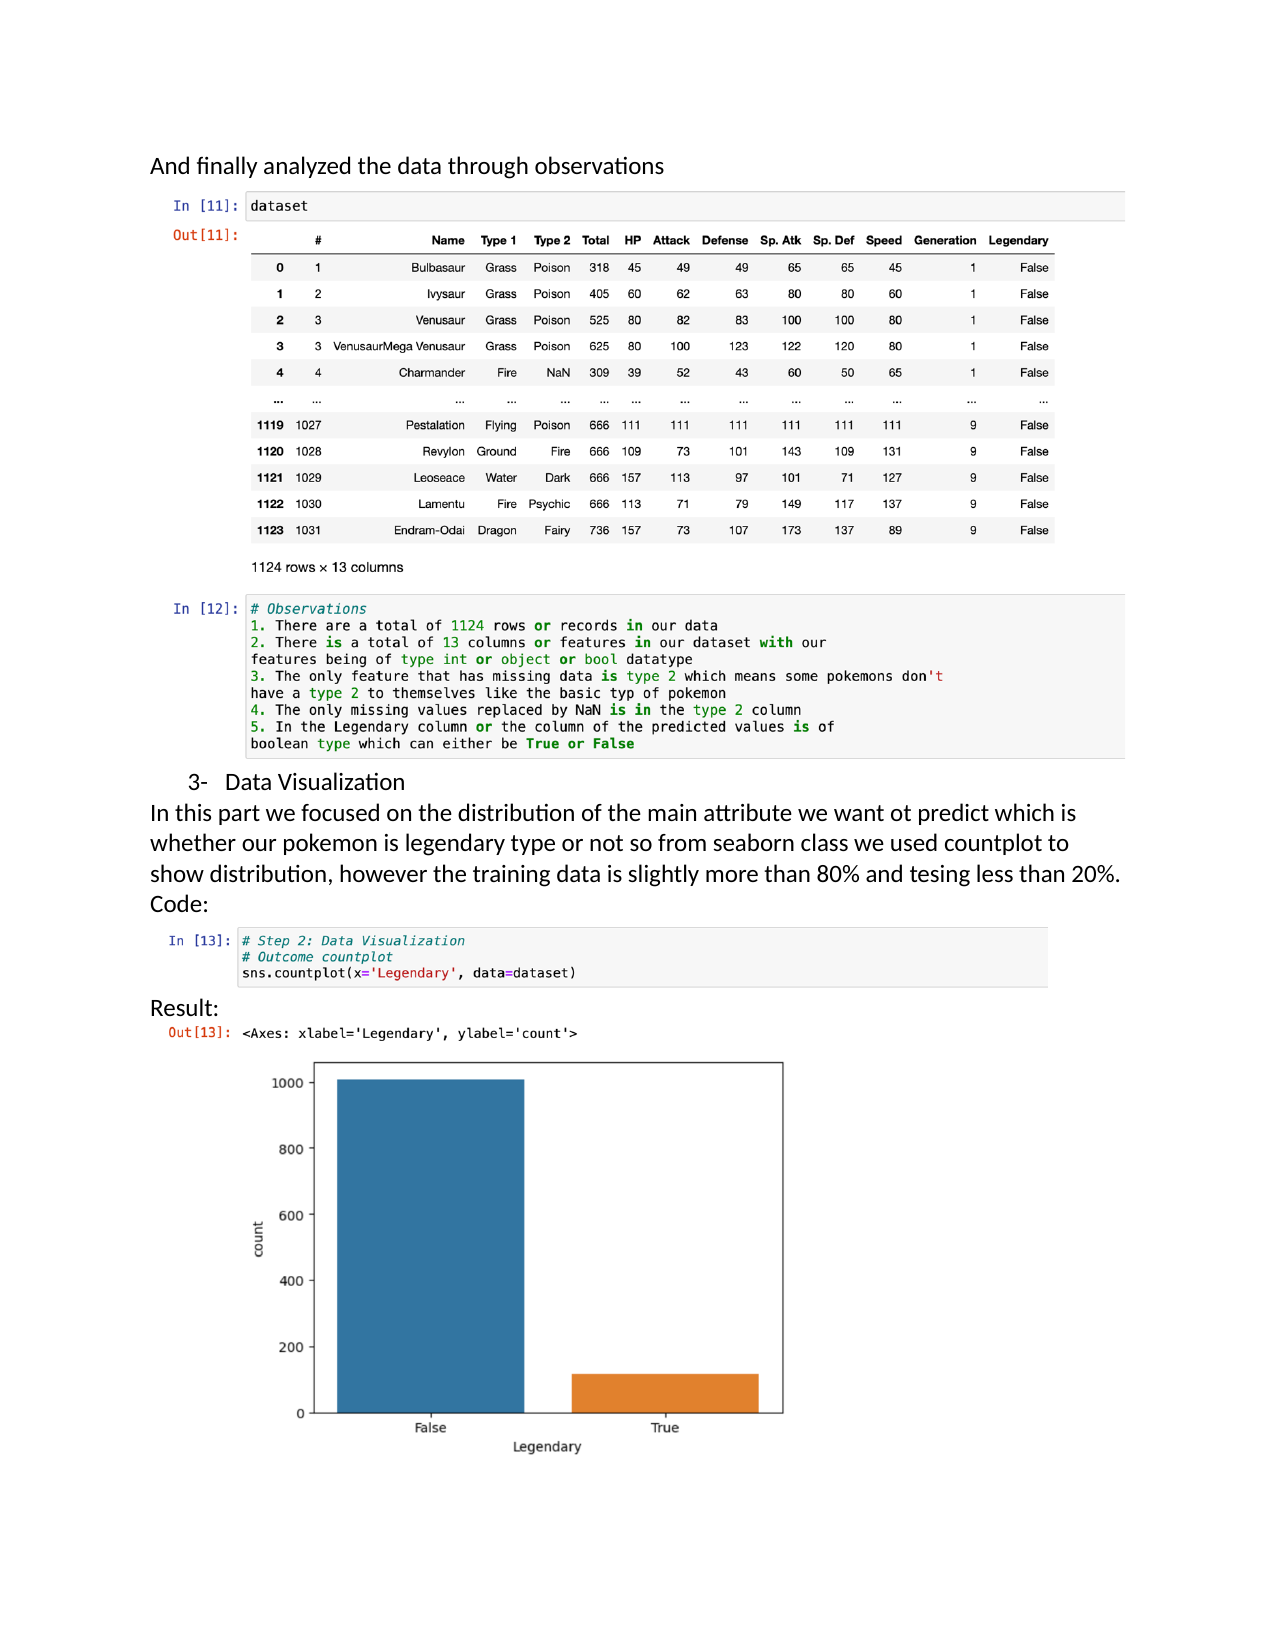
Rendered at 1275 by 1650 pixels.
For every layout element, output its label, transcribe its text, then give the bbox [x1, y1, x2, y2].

text Result: [150, 992, 1125, 1023]
text Code: [150, 889, 1125, 919]
picture [150, 919, 1048, 993]
text In this part we focused on the distribution of the main attribute we want ot predict which is whether our pokemon is legendary type or not so from seaborn class we used countplot to show distribution, however the training data is slightly more than 80% and tesing less than 20%. [150, 797, 1125, 889]
list Data Visualization [187, 767, 1125, 797]
text And finally analyzed the data through observations [150, 150, 1125, 180]
picture [150, 180, 1125, 767]
picture [150, 1022, 1003, 1472]
